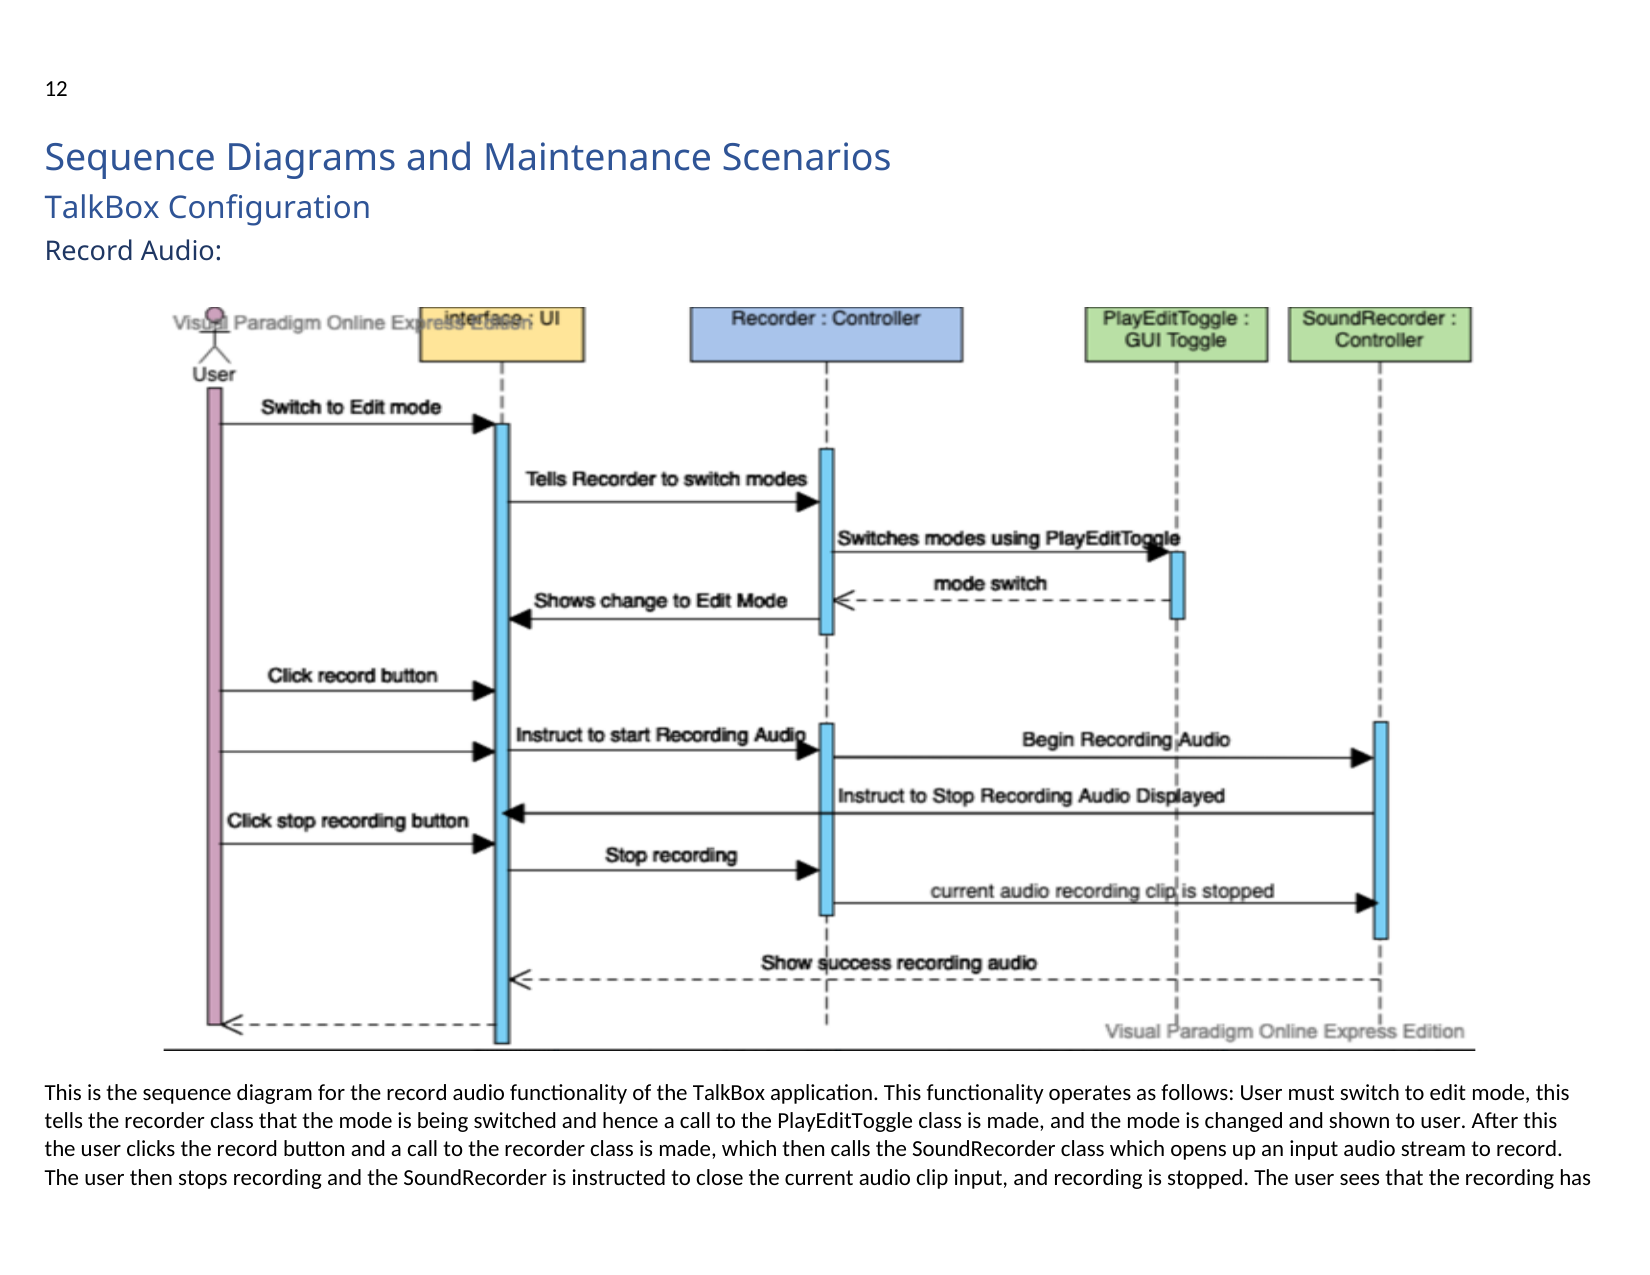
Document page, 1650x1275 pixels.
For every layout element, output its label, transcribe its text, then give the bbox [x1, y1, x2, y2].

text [44, 1078, 1595, 1191]
picture [163, 307, 1476, 1051]
subtitle Record Audio: [44, 232, 1595, 269]
subtitle TalkBox Configuration [44, 185, 1595, 228]
subtitle Sequence Diagrams and Maintenance Scenarios [44, 130, 1595, 181]
